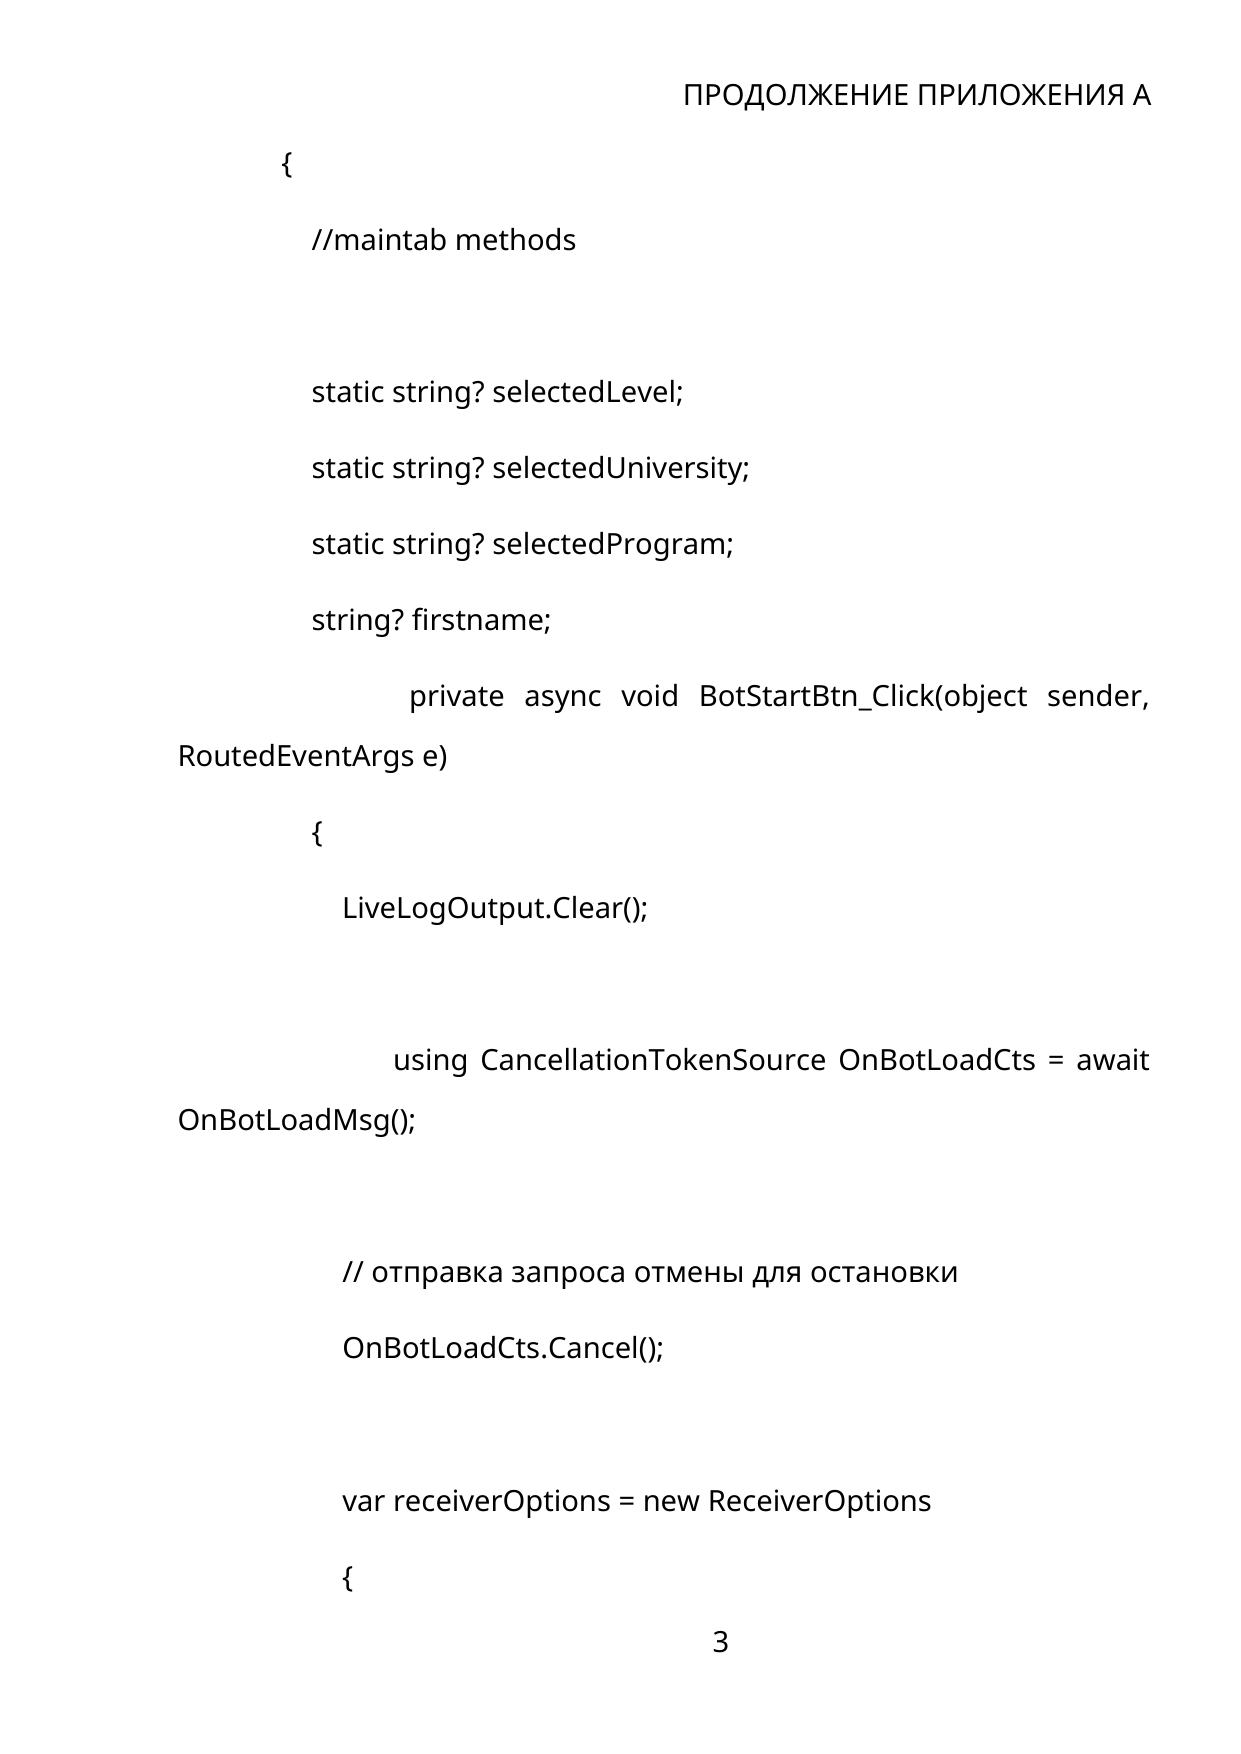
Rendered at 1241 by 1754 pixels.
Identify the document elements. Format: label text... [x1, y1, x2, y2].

text OnBotLoadCts.Cancel(); [177, 1328, 1152, 1367]
text { [177, 143, 1152, 182]
text using CancellationTokenSource OnBotLoadCts = await OnBotLoadMsg(); [177, 1040, 1152, 1139]
text LiveLogOutput.Clear(); [177, 887, 1152, 927]
text var receiverOptions = new ReceiverOptions [177, 1480, 1152, 1519]
text static string? selectedProgram; [177, 523, 1152, 563]
text static string? selectedLevel; [177, 371, 1152, 411]
text private async void BotStartBtn_Click(object sender, RoutedEventArgs e) [177, 676, 1152, 775]
text //maintab methods [177, 219, 1152, 258]
text // отправка запроса отмены для остановки [177, 1251, 1152, 1291]
text { [177, 1556, 1152, 1596]
text static string? selectedUniversity; [177, 447, 1152, 487]
text { [177, 811, 1152, 851]
text string? firstname; [177, 599, 1152, 639]
